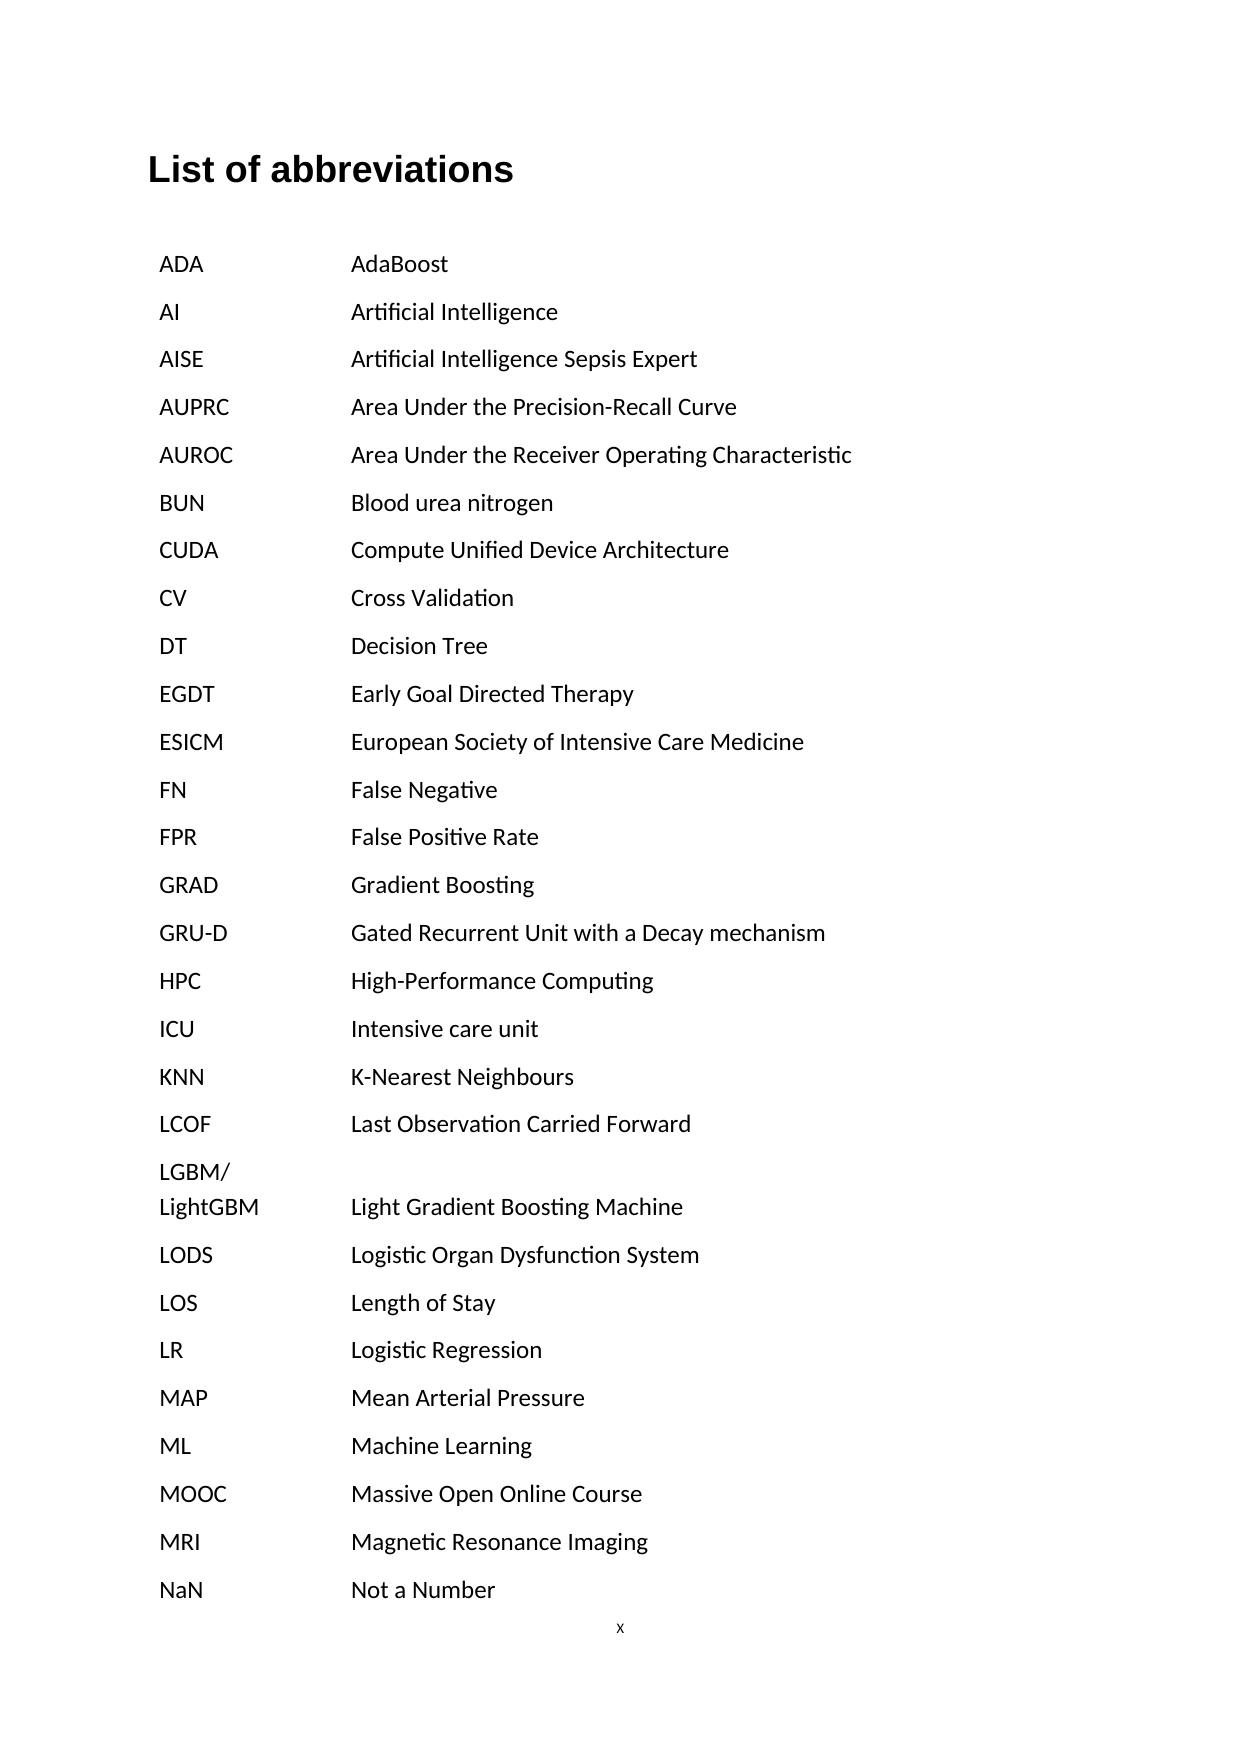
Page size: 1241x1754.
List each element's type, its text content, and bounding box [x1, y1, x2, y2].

table_cell Cross Validation [340, 583, 1092, 630]
table_cell Mean Arterial Pressure [340, 1383, 1092, 1430]
table_cell Not a Number [340, 1574, 1092, 1604]
table_header ADA [149, 248, 339, 295]
table_cell Early Goal Directed Therapy [340, 679, 1092, 725]
table_cell Decision Tree [340, 631, 1092, 678]
table_cell FPR [149, 822, 339, 869]
table_cell BUN [149, 488, 339, 534]
table_cell AI [149, 296, 339, 343]
table_cell Last Observation Carried Forward [340, 1109, 1092, 1156]
table_cell MOOC [149, 1479, 339, 1525]
table_cell False Positive Rate [340, 822, 1092, 869]
table_cell False Negative [340, 774, 1092, 821]
table_cell Intensive care unit [340, 1013, 1092, 1060]
table_cell Light Gradient Boosting Machine [340, 1157, 1092, 1238]
table_cell KNN [149, 1061, 339, 1108]
table_cell AUROC [149, 440, 339, 486]
table_cell High-Performance Computing [340, 966, 1092, 1012]
table_cell Massive Open Online Course [340, 1479, 1092, 1525]
table_cell Artificial Intelligence [340, 296, 1092, 343]
table_cell ML [149, 1431, 339, 1478]
table_cell EGDT [149, 679, 339, 725]
table_cell Compute Unified Device Architecture [340, 535, 1092, 582]
table_cell FN [149, 774, 339, 821]
table_cell Magnetic Resonance Imaging [340, 1526, 1092, 1573]
table_cell GRAD [149, 870, 339, 917]
table_cell Gradient Boosting [340, 870, 1092, 917]
table_cell Area Under the Precision-Recall Curve [340, 392, 1092, 438]
text List of abbreviations [148, 148, 1092, 191]
table_cell AUPRC [149, 392, 339, 438]
table_cell AISE [149, 344, 339, 391]
table_cell LGBM/LightGBM [149, 1157, 339, 1238]
table_cell GRU-D [149, 918, 339, 964]
table_cell LR [149, 1335, 339, 1382]
table_cell ESICM [149, 726, 339, 773]
table_cell ICU [149, 1013, 339, 1060]
table_cell MRI [149, 1526, 339, 1573]
table_cell LOS [149, 1288, 339, 1334]
table_cell DT [149, 631, 339, 678]
table_cell Logistic Regression [340, 1335, 1092, 1382]
table_cell European Society of Intensive Care Medicine [340, 726, 1092, 773]
table_cell NaN [149, 1574, 339, 1604]
table_cell K-Nearest Neighbours [340, 1061, 1092, 1108]
table_cell Artificial Intelligence Sepsis Expert [340, 344, 1092, 391]
table_cell Gated Recurrent Unit with a Decay mechanism [340, 918, 1092, 964]
table_cell Machine Learning [340, 1431, 1092, 1478]
table_cell MAP [149, 1383, 339, 1430]
table_cell LCOF [149, 1109, 339, 1156]
table_cell Logistic Organ Dysfunction System [340, 1240, 1092, 1286]
table_cell CV [149, 583, 339, 630]
table_cell HPC [149, 966, 339, 1012]
table_cell Blood urea nitrogen [340, 488, 1092, 534]
table_cell LODS [149, 1240, 339, 1286]
table_header AdaBoost [340, 248, 1092, 295]
table_cell CUDA [149, 535, 339, 582]
table_cell Area Under the Receiver Operating Characteristic [340, 440, 1092, 486]
table_cell Length of Stay [340, 1288, 1092, 1334]
